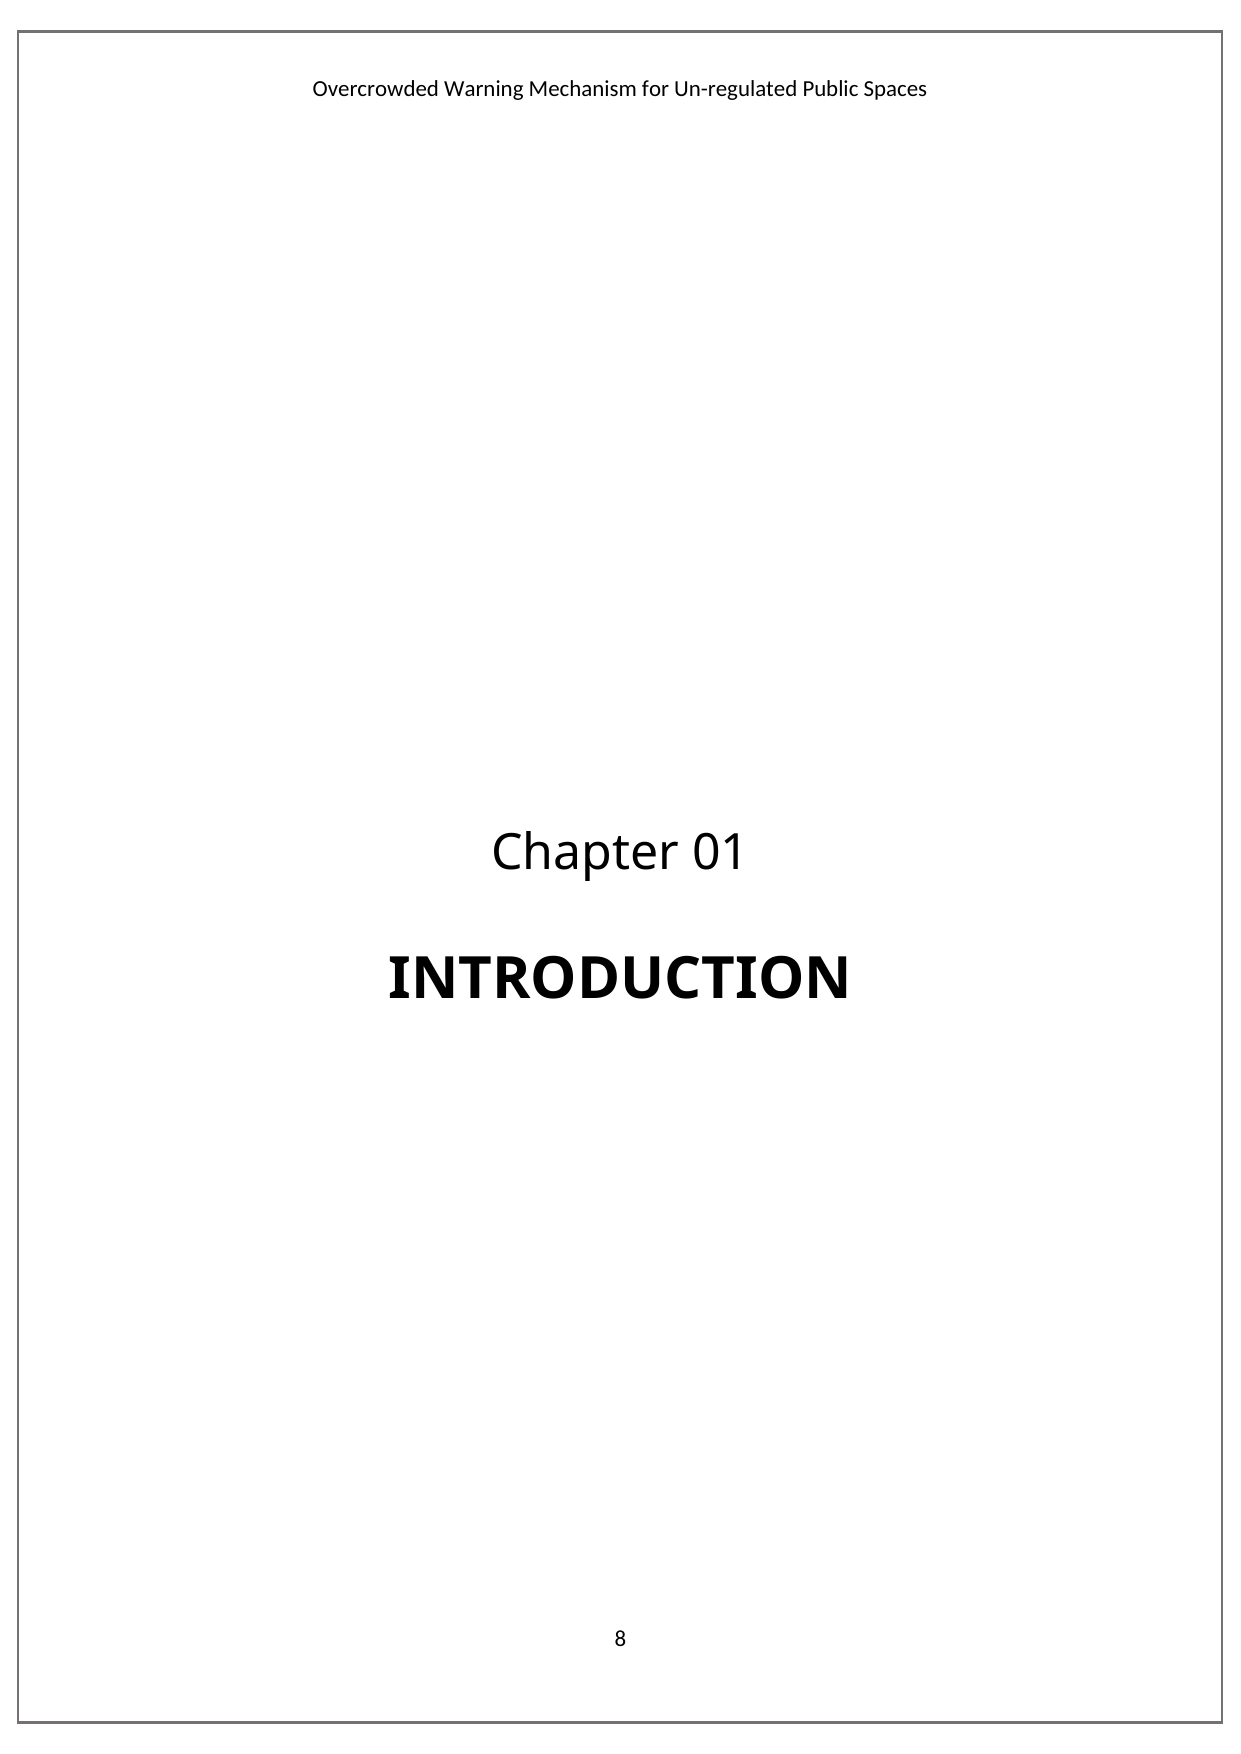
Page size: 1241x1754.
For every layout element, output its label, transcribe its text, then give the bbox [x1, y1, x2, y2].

subtitle INTRODUCTION [150, 937, 1090, 1016]
subtitle Chapter 01 [150, 816, 1090, 884]
